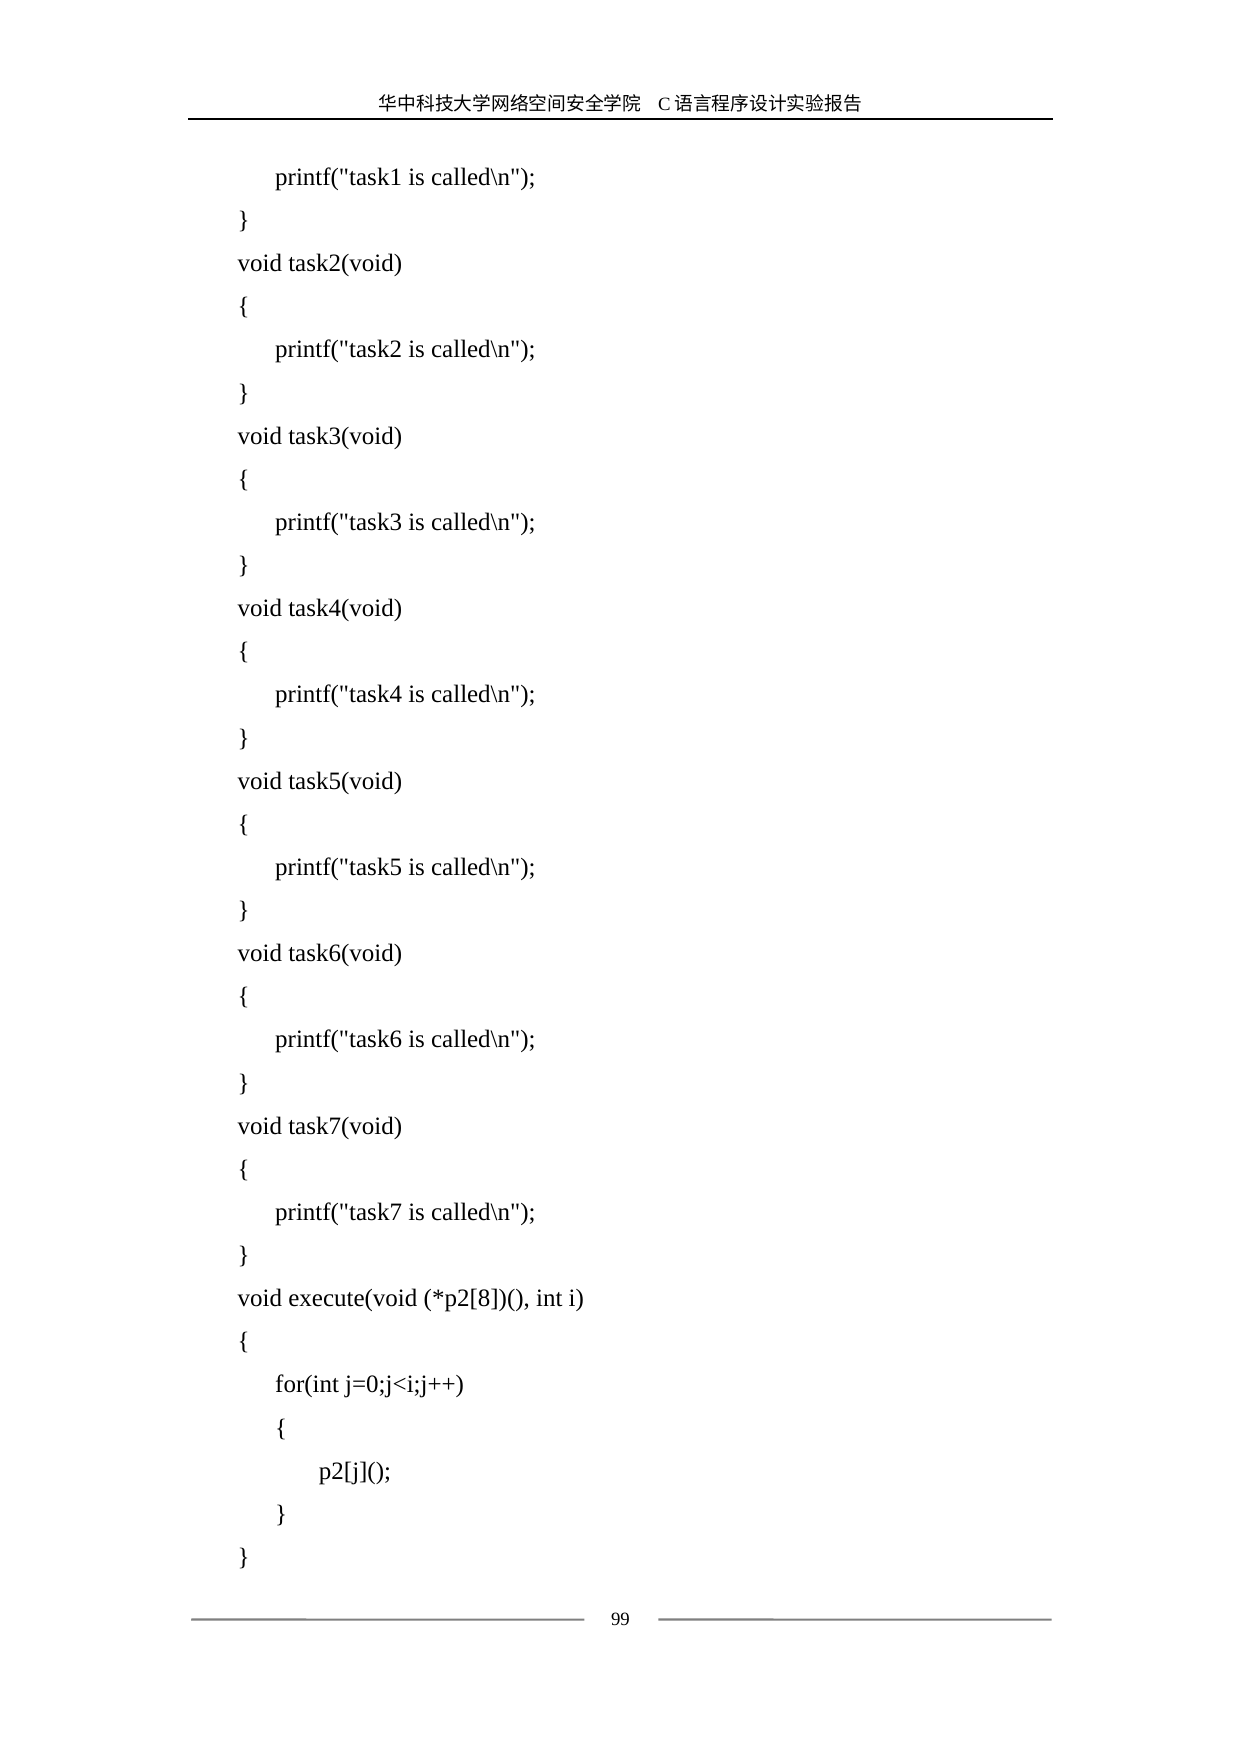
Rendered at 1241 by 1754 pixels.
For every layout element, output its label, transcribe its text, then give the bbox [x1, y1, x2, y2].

text } [187, 895, 1053, 924]
text void task2(void) [187, 248, 1053, 277]
text void task3(void) [187, 421, 1053, 449]
text { [187, 636, 1053, 665]
text void task4(void) [187, 593, 1053, 622]
text } [187, 205, 1053, 234]
text void task6(void) [187, 938, 1053, 967]
text printf("task6 is called\n"); [187, 1024, 1053, 1053]
text { [187, 464, 1053, 493]
text printf("task3 is called\n"); [187, 507, 1053, 536]
text void task5(void) [187, 766, 1053, 794]
text } [187, 378, 1053, 406]
text { [187, 981, 1053, 1010]
text } [187, 723, 1053, 751]
text printf("task1 is called\n"); [187, 162, 1053, 191]
text } [187, 1068, 1053, 1096]
text } [187, 550, 1053, 579]
text } [187, 1499, 1053, 1528]
text printf("task2 is called\n"); [187, 334, 1053, 363]
text { [187, 1413, 1053, 1441]
text { [187, 291, 1053, 320]
text void task7(void) [187, 1111, 1053, 1139]
text for(int j=0;j<i;j++) [187, 1369, 1053, 1398]
text { [187, 1154, 1053, 1183]
text { [187, 1326, 1053, 1355]
text void execute(void (*p2[8])(), int i) [187, 1283, 1053, 1312]
text { [187, 809, 1053, 838]
text } [187, 1542, 1053, 1571]
text printf("task7 is called\n"); [187, 1197, 1053, 1226]
text printf("task5 is called\n"); [187, 852, 1053, 881]
text printf("task4 is called\n"); [187, 679, 1053, 708]
text p2[j](); [187, 1456, 1053, 1484]
text } [187, 1240, 1053, 1269]
